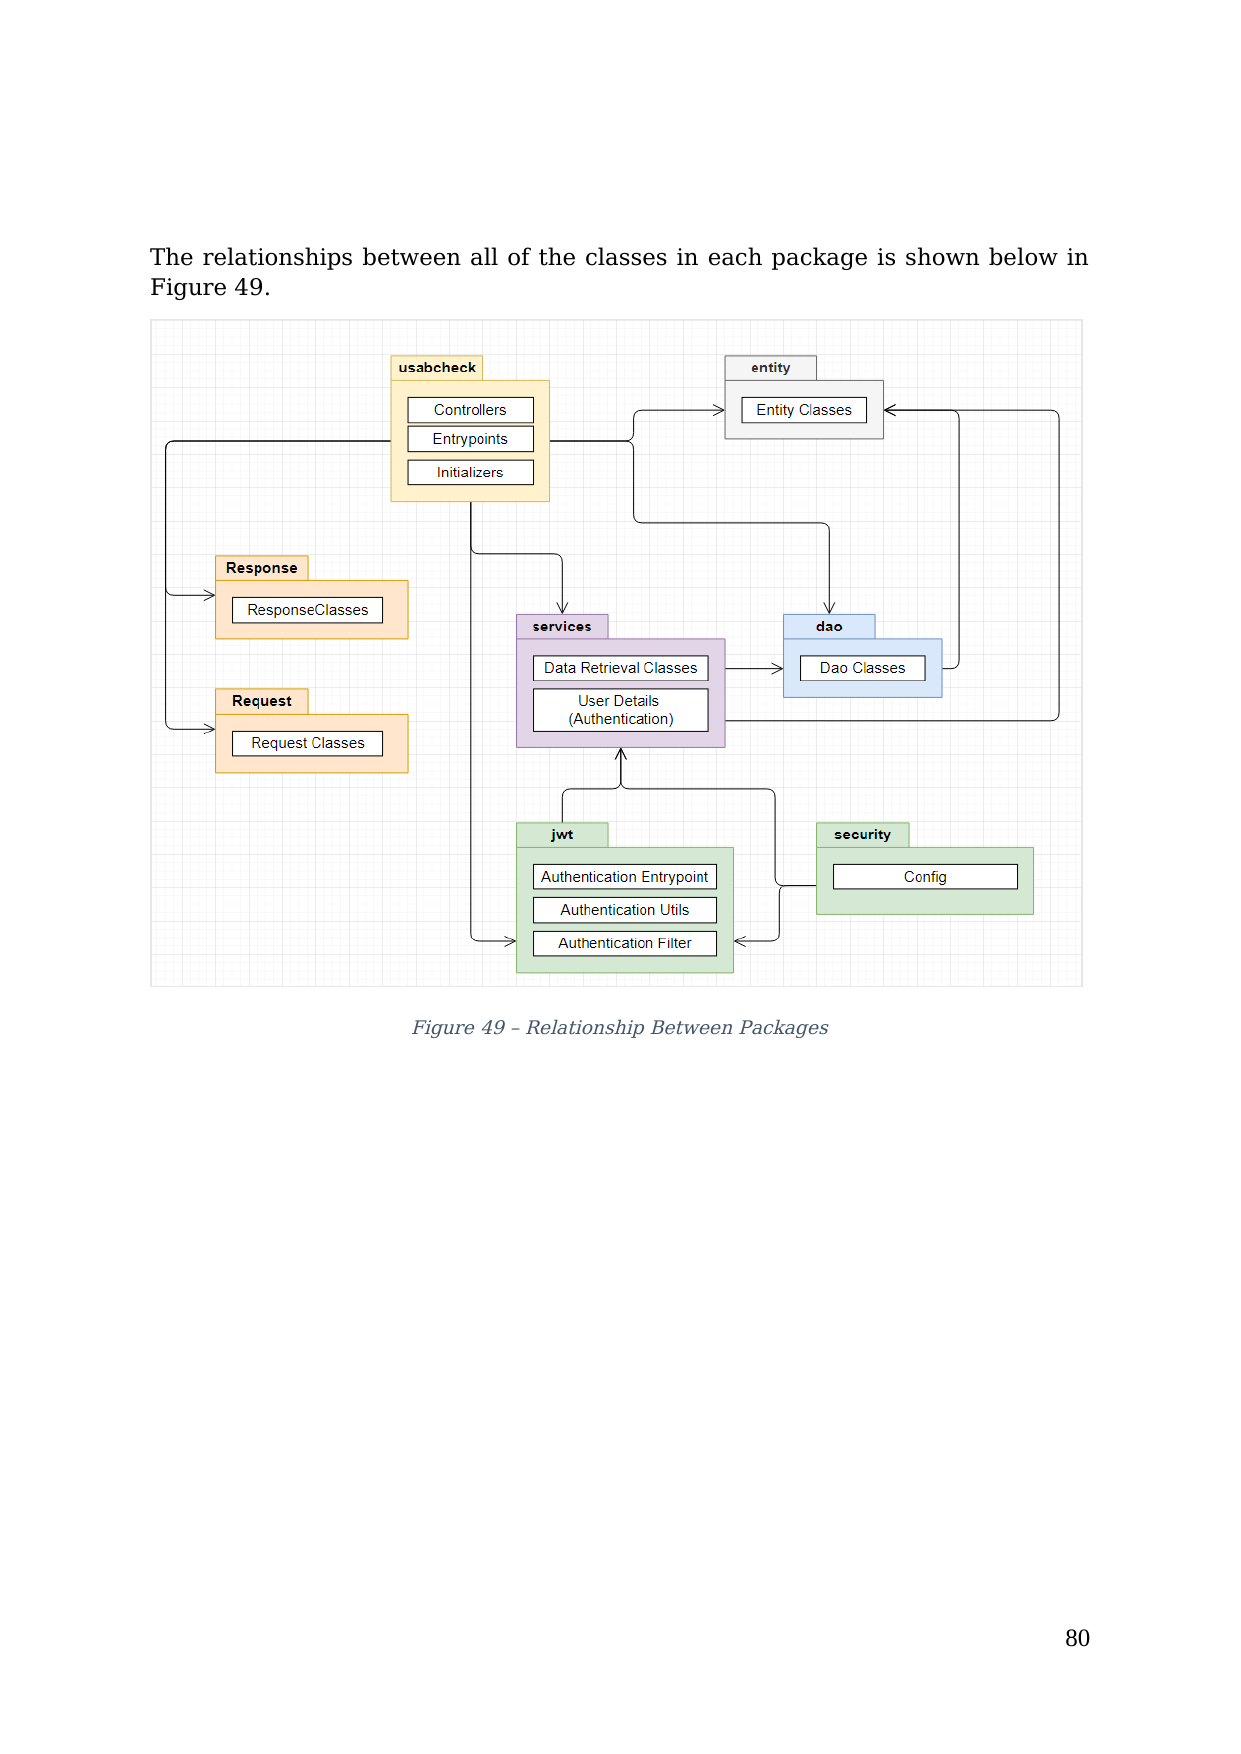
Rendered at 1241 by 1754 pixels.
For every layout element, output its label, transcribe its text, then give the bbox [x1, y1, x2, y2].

text Figure 49 – Relationship Between Packages [150, 1016, 1090, 1038]
text The relationships between all of the classes in each package is shown below in Figure 49. [150, 243, 1090, 300]
picture [152, 320, 1081, 986]
